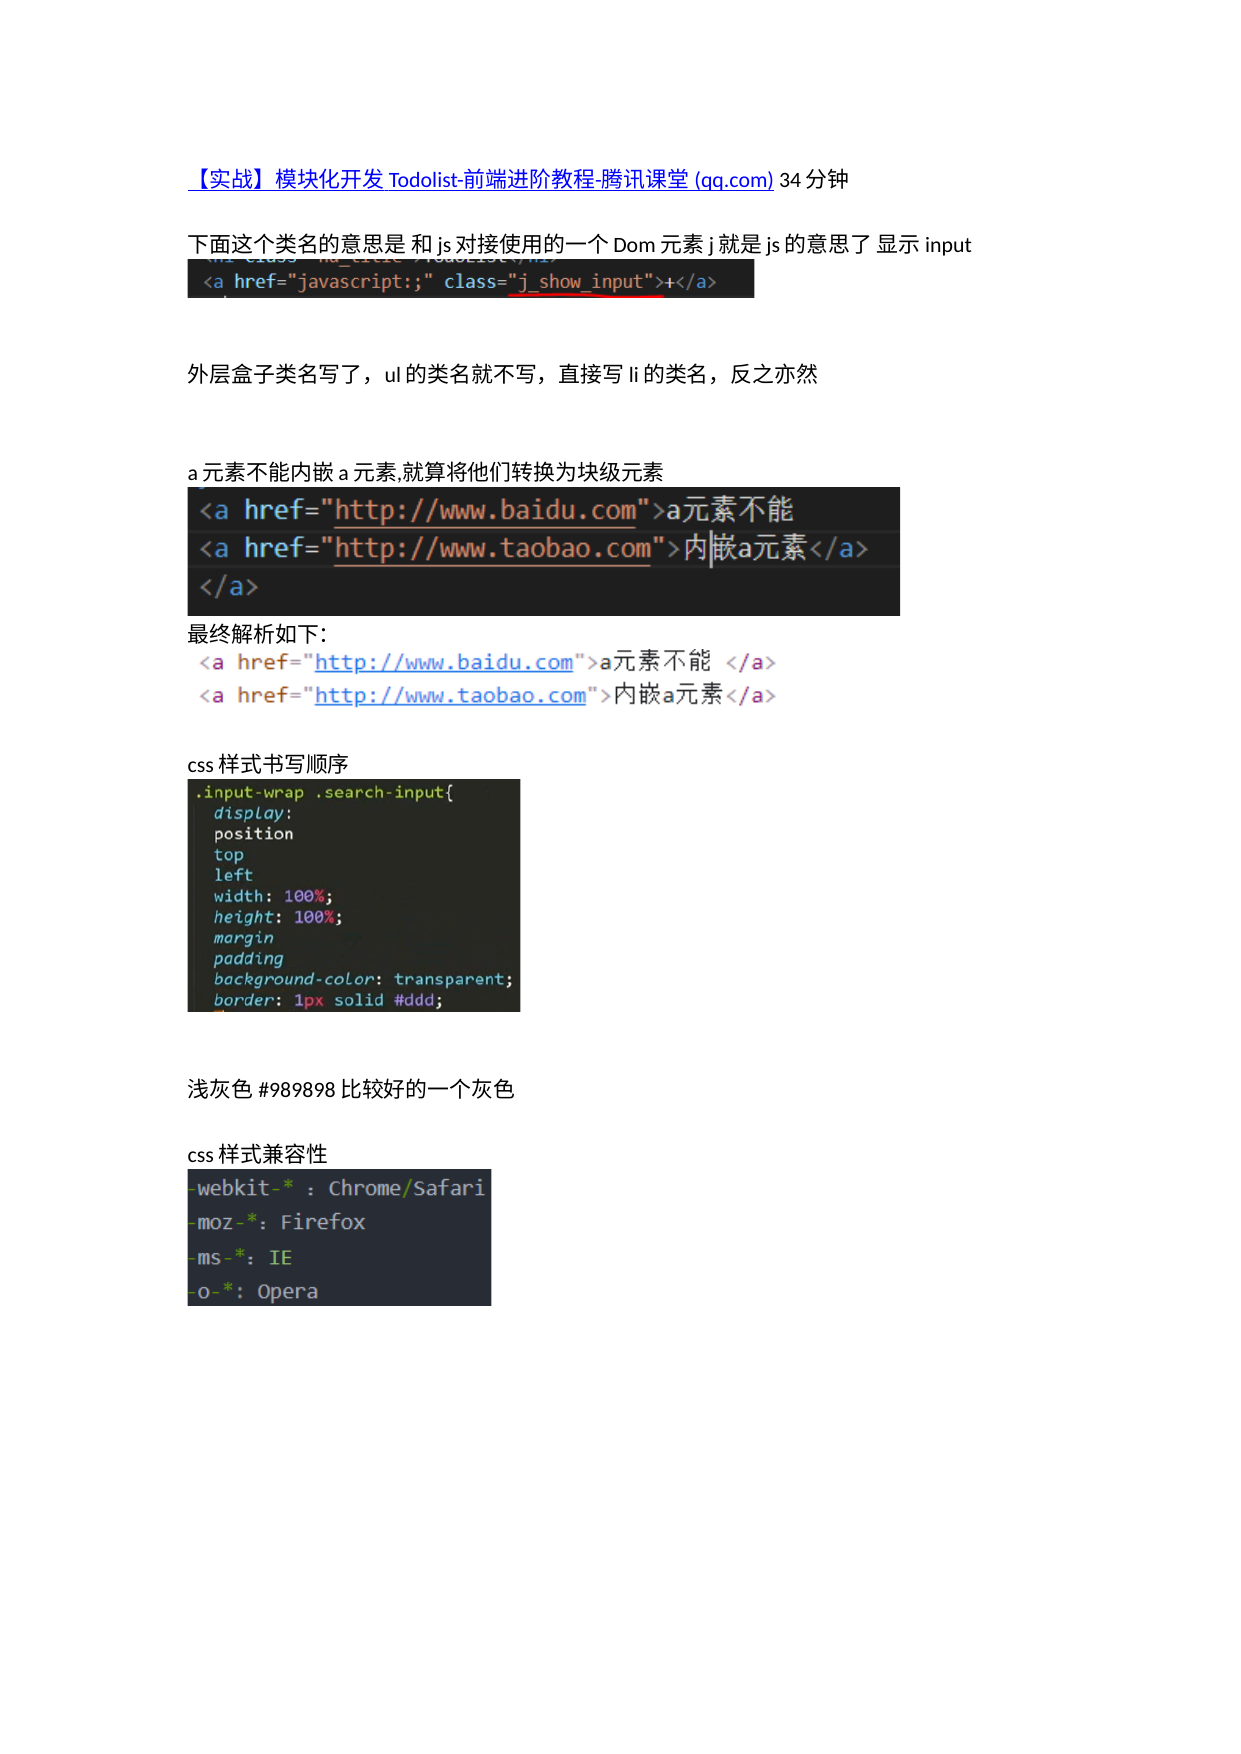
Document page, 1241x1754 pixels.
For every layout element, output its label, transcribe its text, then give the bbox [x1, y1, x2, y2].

picture [187, 487, 901, 616]
picture [187, 1169, 492, 1306]
text css样式书写顺序 [187, 747, 1053, 779]
text 外层盒子类名写了，ul的类名就不写，直接写li的类名，反之亦然 [187, 357, 1053, 389]
text 最终解析如下： [187, 617, 1053, 649]
picture [187, 259, 755, 298]
text 浅灰色 #989898比较好的一个灰色 [187, 1072, 1053, 1104]
text a元素不能内嵌a元素,就算将他们转换为块级元素 [187, 454, 1053, 487]
text 下面这个类名的意思是 和js对接使用的一个Dom元素 j就是js的意思了 显示input [187, 227, 1053, 259]
text css样式兼容性 [187, 1137, 1053, 1169]
text 【实战】模块化开发Todolist-前端进阶教程-腾讯课堂 (qq.com) 34分钟 [187, 162, 1053, 194]
picture [187, 649, 807, 709]
picture [187, 779, 521, 1012]
